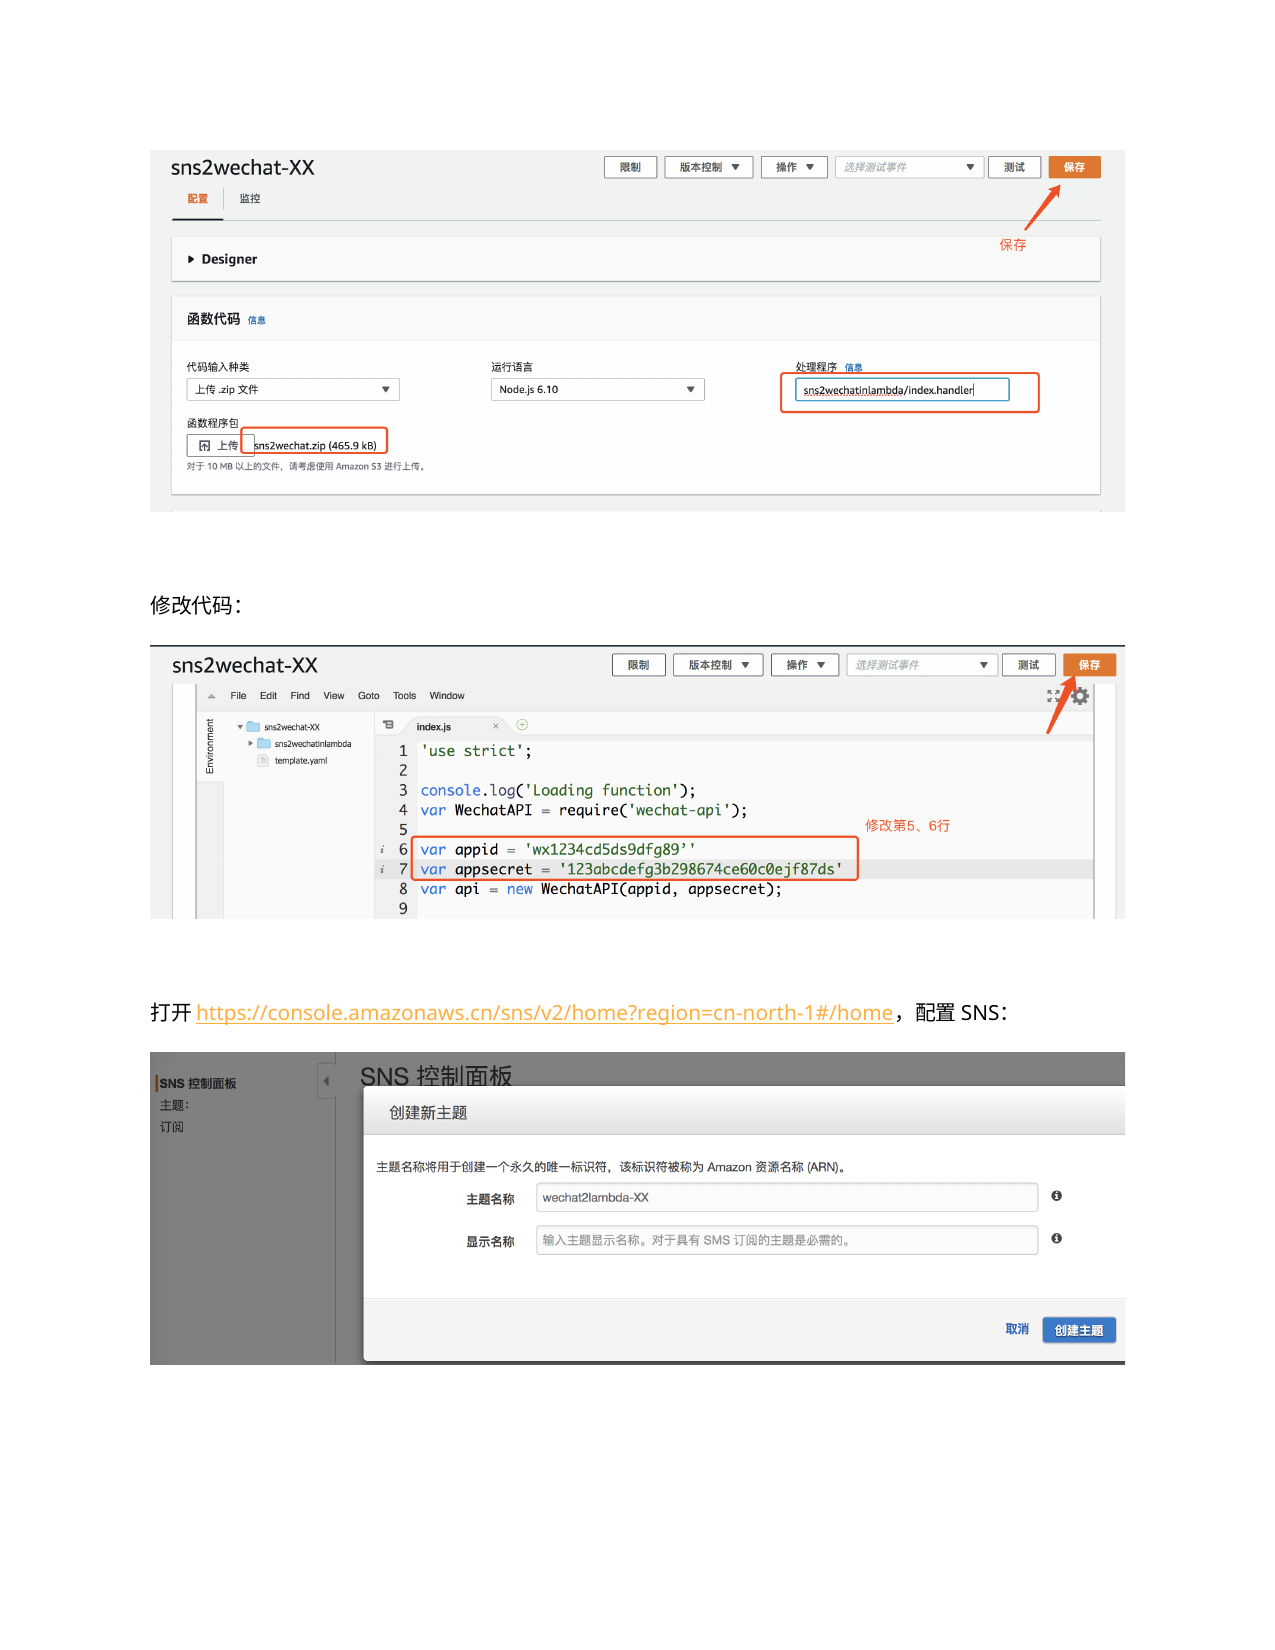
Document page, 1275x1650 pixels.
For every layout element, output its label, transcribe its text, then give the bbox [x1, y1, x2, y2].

text 修改代码： [150, 590, 1125, 620]
text 打开https://console.amazonaws.cn/sns/v2/home?region=cn-north-1#/home，配置SNS： [150, 997, 1125, 1027]
picture [150, 1052, 1125, 1365]
picture [150, 150, 1125, 512]
picture [150, 645, 1125, 919]
